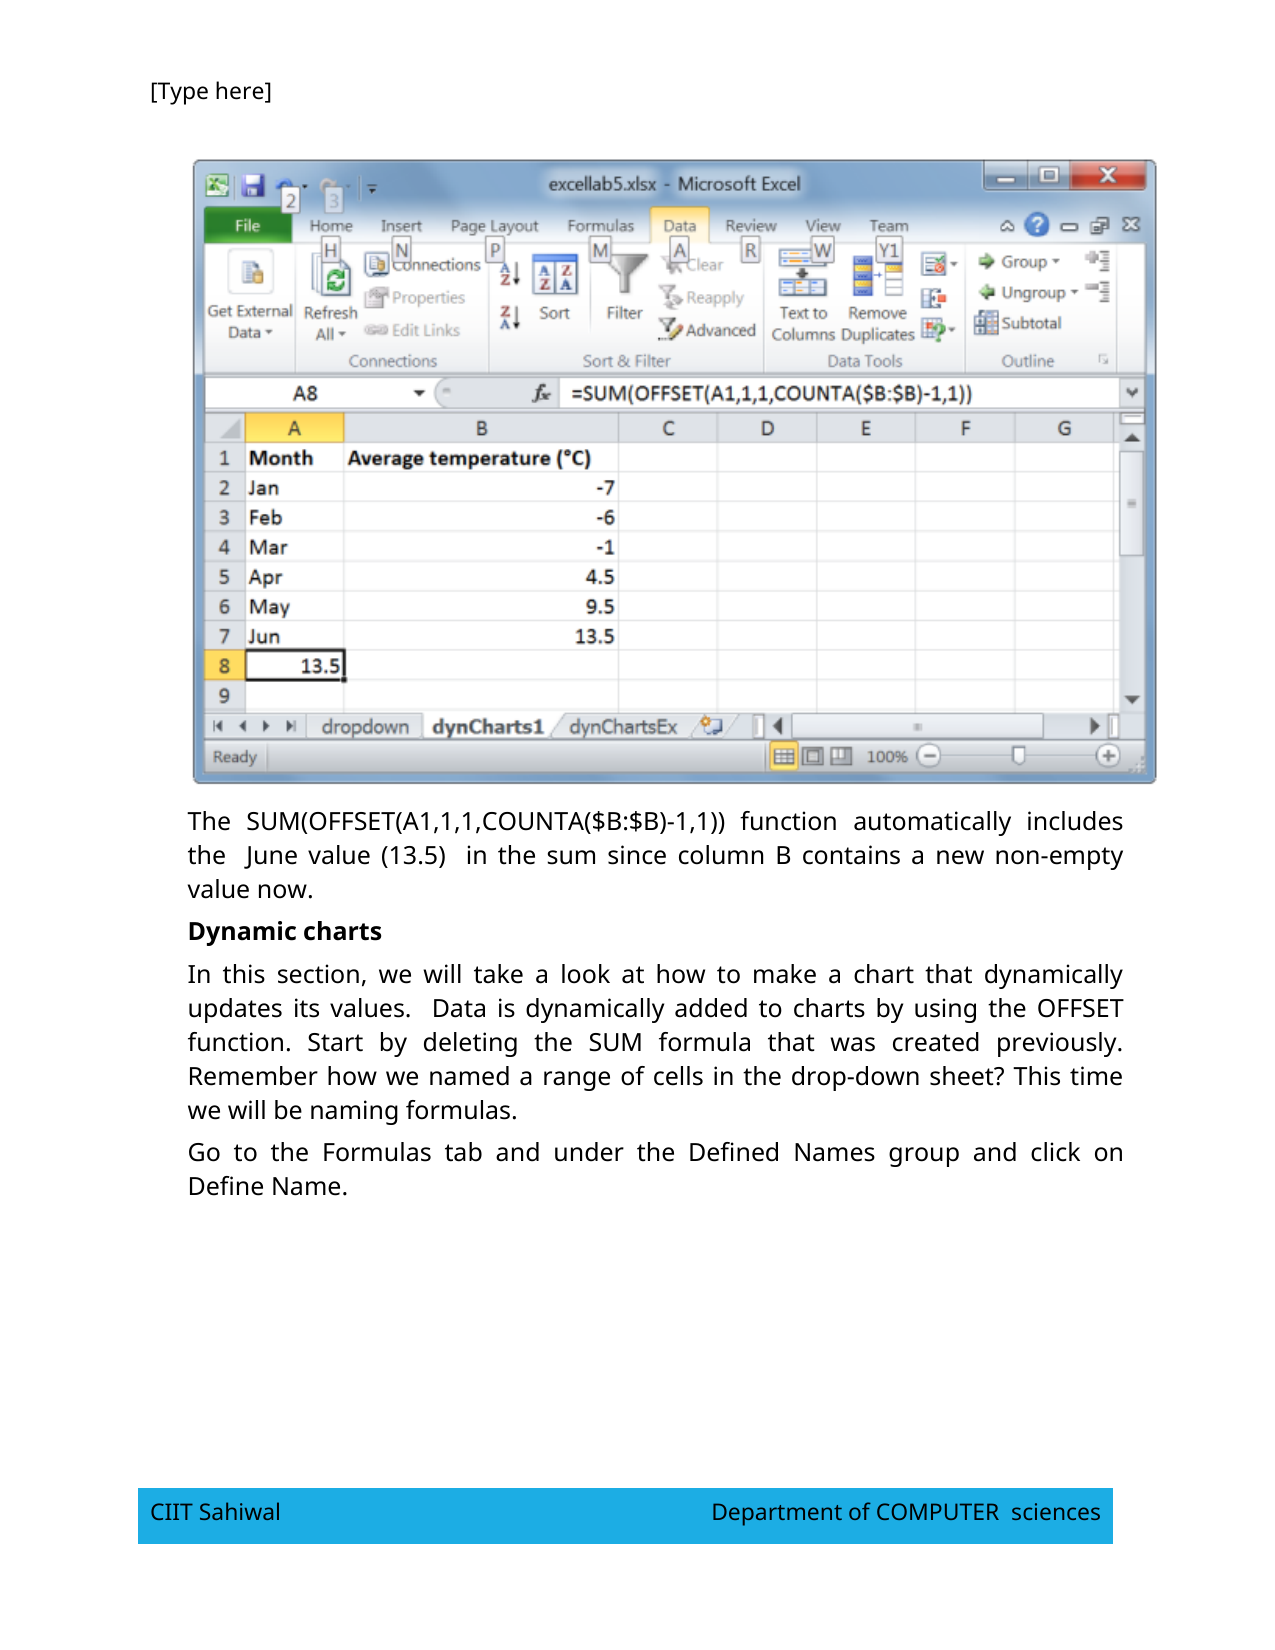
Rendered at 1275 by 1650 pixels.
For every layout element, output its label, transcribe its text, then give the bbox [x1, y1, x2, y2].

picture [187, 150, 1163, 795]
text The SUM(OFFSET(A1,1,1,COUNTA($B:$B)-1,1)) function automatically includes the June value (13.5) in the sum since column B contains a new non-empty value now. [187, 803, 1125, 906]
text Dynamic charts [187, 914, 1125, 948]
text In this section, we will take a look at how to make a chart that dynamically updates its values. Data is dynamically added to charts by using the OFFSET function. Start by deleting the SUM formula that was created previously. Remember how we named a range of cells in the drop-down sheet? This time we will be naming formulas. [187, 956, 1125, 1127]
text Go to the Formulas tab and under the Defined Names group and click on Define Name. [187, 1135, 1125, 1203]
